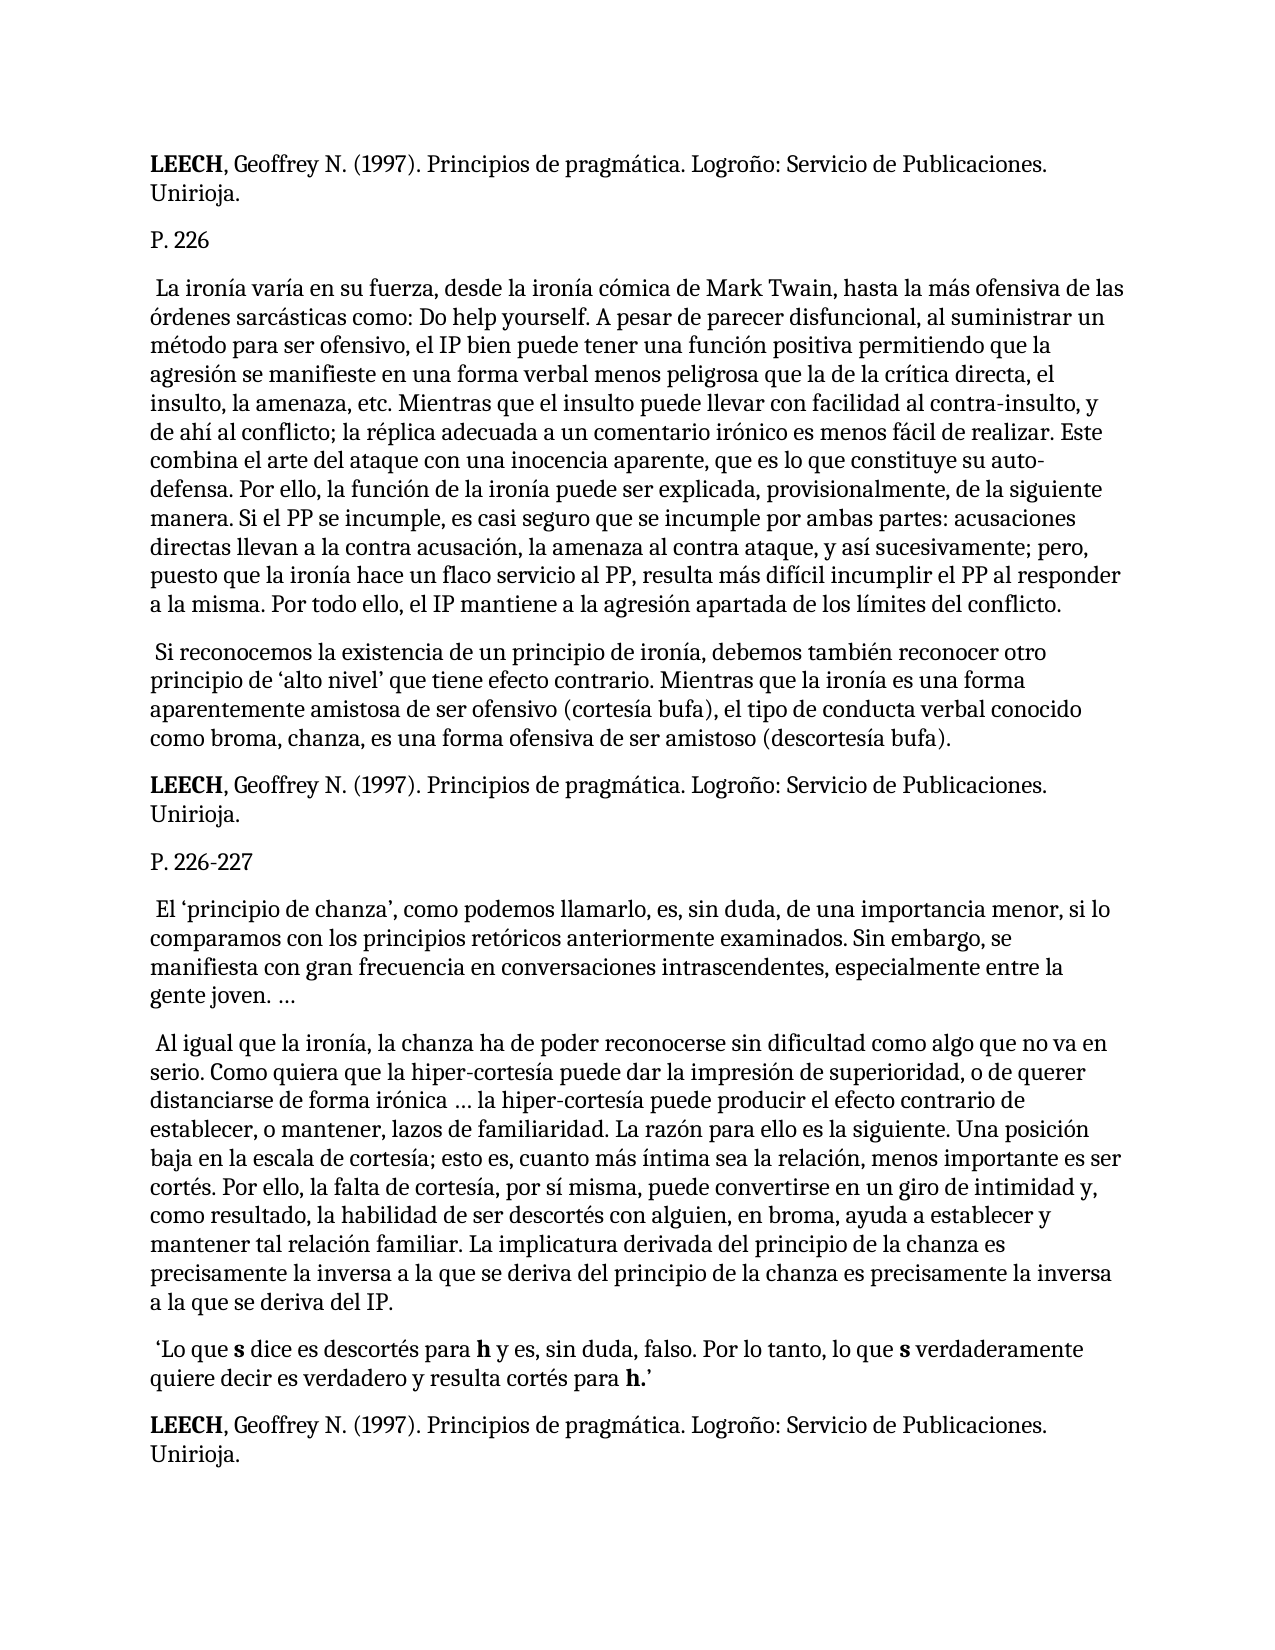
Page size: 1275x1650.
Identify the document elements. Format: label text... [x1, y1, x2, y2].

text ‘Lo que s dice es descortés para h y es, sin duda, falso. Por lo tanto, lo que s verdaderamente quiere decir es verdadero y resulta cortés para h.’ [150, 1335, 1125, 1392]
text El ‘principio de chanza’, como podemos llamarlo, es, sin duda, de una importancia menor, si lo comparamos con los principios retóricos anteriormente examinados. Sin embargo, se manifiesta con gran frecuencia en conversaciones intrascendentes, especialmente entre la gente joven. … [150, 895, 1125, 1010]
text La ironía varía en su fuerza, desde la ironía cómica de Mark Twain, hasta la más ofensiva de las órdenes sarcásticas como: Do help yourself. A pesar de parecer disfuncional, al suministrar un método para ser ofensivo, el IP bien puede tener una función positiva permitiendo que la agresión se manifieste en una forma verbal menos peligrosa que la de la crítica directa, el insulto, la amenaza, etc. Mientras que el insulto puede llevar con facilidad al contra-insulto, y de ahí al conflicto; la réplica adecuada a un comentario irónico es menos fácil de realizar. Este combina el arte del ataque con una inocencia aparente, que es lo que constituye su auto-defensa. Por ello, la función de la ironía puede ser explicada, provisionalmente, de la siguiente manera. Si el PP se incumple, es casi seguro que se incumple por ambas partes: acusaciones directas llevan a la contra acusación, la amenaza al contra ataque, y así sucesivamente; pero, puesto que la ironía hace un flaco servicio al PP, resulta más difícil incumplir el PP al responder a la misma. Por todo ello, el IP mantiene a la agresión apartada de los límites del conflicto. [150, 274, 1125, 619]
text Si reconocemos la existencia de un principio de ironía, debemos también reconocer otro principio de ‘alto nivel’ que tiene efecto contrario. Mientras que la ironía es una forma aparentemente amistosa de ser ofensivo (cortesía bufa), el tipo de conducta verbal conocido como broma, chanza, es una forma ofensiva de ser amistoso (descortesía bufa). [150, 637, 1125, 752]
text LEECH, Geoffrey N. (1997). Principios de pragmática. Logroño: Servicio de Publicaciones. Unirioja. [150, 1411, 1125, 1469]
text LEECH, Geoffrey N. (1997). Principios de pragmática. Logroño: Servicio de Publicaciones. Unirioja. [150, 771, 1125, 829]
text P. 226 [150, 226, 1125, 255]
text LEECH, Geoffrey N. (1997). Principios de pragmática. Logroño: Servicio de Publicaciones. Unirioja. [150, 150, 1125, 207]
text P. 226-227 [150, 847, 1125, 876]
text Al igual que la ironía, la chanza ha de poder reconocerse sin dificultad como algo que no va en serio. Como quiera que la hiper-cortesía puede dar la impresión de superioridad, o de querer distanciarse de forma irónica … la hiper-cortesía puede producir el efecto contrario de establecer, o mantener, lazos de familiaridad. La razón para ello es la siguiente. Una posición baja en la escala de cortesía; esto es, cuanto más íntima sea la relación, menos importante es ser cortés. Por ello, la falta de cortesía, por sí misma, puede convertirse en un giro de intimidad y, como resultado, la habilidad de ser descortés con alguien, en broma, ayuda a establecer y mantener tal relación familiar. La implicatura derivada del principio de la chanza es precisamente la inversa a la que se deriva del principio de la chanza es precisamente la inversa a la que se deriva del IP. [150, 1029, 1125, 1316]
